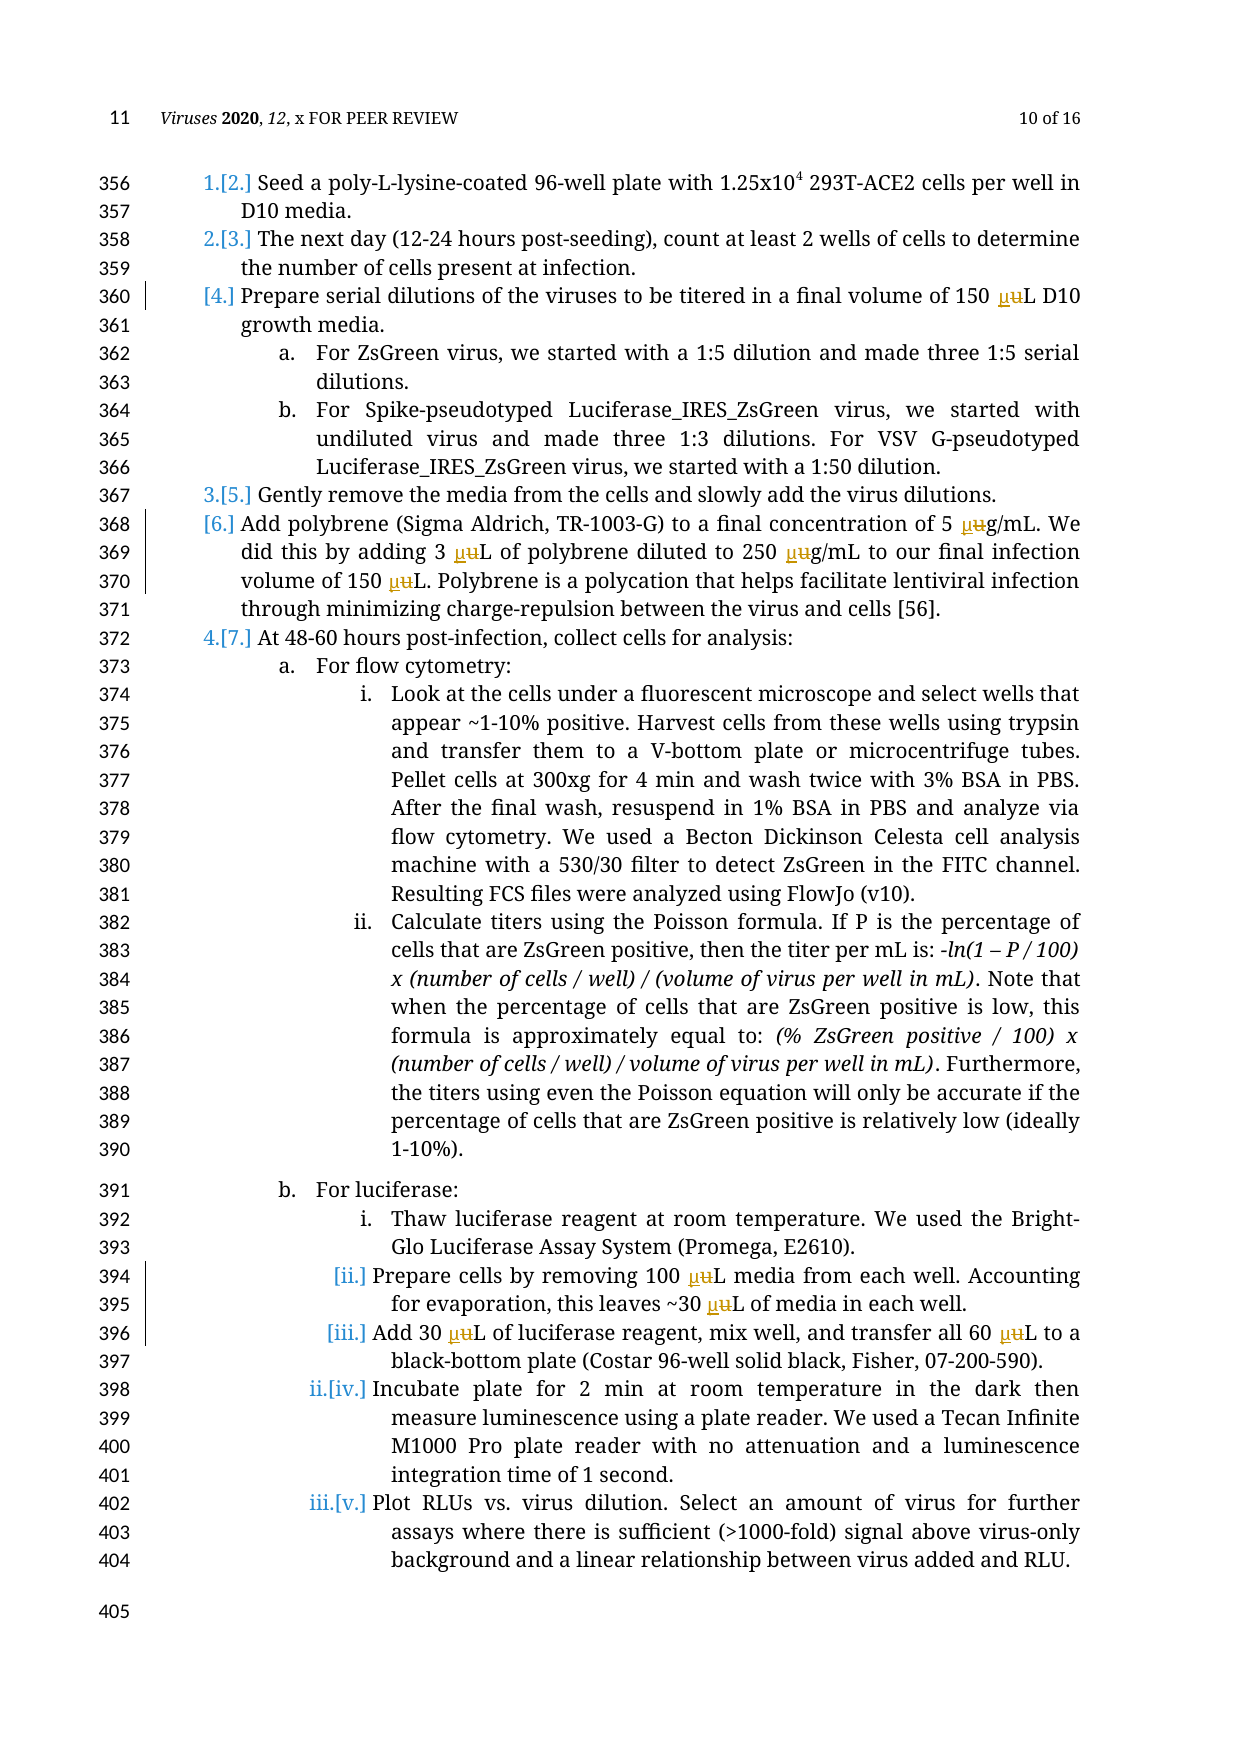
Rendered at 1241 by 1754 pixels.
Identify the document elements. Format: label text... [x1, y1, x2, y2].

list For flow cytometry: [278, 651, 1081, 679]
list For luciferase: [278, 1176, 1081, 1204]
list For ZsGreen virus, we started with a 1:5 dilution and made three 1:5 serial dilutions. [278, 338, 1081, 395]
list At 48-60 hours post-infection, collect cells for analysis: [203, 623, 1081, 651]
list For Spike-pseudotyped Luciferase_IRES_ZsGreen virus, we started with undiluted virus and made three 1:3 dilutions. For VSV G-pseudotyped Luciferase_IRES_ZsGreen virus, we started with a 1:50 dilution. [278, 395, 1081, 481]
list Plot RLUs vs. virus dilution. Select an amount of virus for further assays where there is sufficient (>1000-fold) signal above virus-only background and a linear relationship between virus added and RLU. [372, 1488, 1081, 1574]
list Gently remove the media from the cells and slowly add the virus dilutions. [203, 481, 1081, 509]
list Prepare serial dilutions of the viruses to be titered in a final volume of 150 L D10 growth media. [203, 281, 1081, 338]
list Add 30 L of luciferase reagent, mix well, and transfer all 60 L to a black-bottom plate (Costar 96-well solid black, Fisher, 07-200-590). [372, 1318, 1081, 1374]
list Look at the cells under a fluorescent microscope and select wells that appear ~1-10% positive. Harvest cells from these wells using trypsin and transfer them to a V-bottom plate or microcentrifuge tubes. Pellet cells at 300xg for 4 min and wash twice with 3% BSA in PBS. After the final wash, resuspend in 1% BSA in PBS and analyze via flow cytometry. We used a Becton Dickinson Celesta cell analysis machine with a 530/30 filter to detect ZsGreen in the FITC channel. Resulting FCS files were analyzed using FlowJo (v10). [372, 679, 1081, 907]
list Seed a poly-L-lysine-coated 96-well plate with 1.25x104 293T-ACE2 cells per well in D10 media. [203, 168, 1081, 224]
list The next day (12-24 hours post-seeding), count at least 2 wells of cells to determine the number of cells present at infection. [203, 224, 1081, 281]
list Incubate plate for 2 min at room temperature in the dark then measure luminescence using a plate reader. We used a Tecan Infinite M1000 Pro plate reader with no attenuation and a luminescence integration time of 1 second. [372, 1374, 1081, 1488]
list Calculate titers using the Poisson formula. If P is the percentage of cells that are ZsGreen positive, then the titer per mL is: -ln(1 – P / 100) x (number of cells / well) / (volume of virus per well in mL). Note that when the percentage of cells that are ZsGreen positive is low, this formula is approximately equal to: (% ZsGreen positive / 100) x (number of cells / well) / volume of virus per well in mL). Furthermore, the titers using even the Poisson equation will only be accurate if the percentage of cells that are ZsGreen positive is relatively low (ideally 1-10%). [372, 907, 1081, 1163]
list Add polybrene (Sigma Aldrich, TR-1003-G) to a final concentration of 5 g/mL. We did this by adding 3 L of polybrene diluted to 250 g/mL to our final infection volume of 150 L. Polybrene is a polycation that helps facilitate lentiviral infection through minimizing charge-repulsion between the virus and cells [56]. [203, 509, 1081, 623]
list Prepare cells by removing 100 L media from each well. Accounting for evaporation, this leaves ~30 L of media in each well. [372, 1261, 1081, 1318]
list Thaw luciferase reagent at room temperature. We used the Bright-Glo Luciferase Assay System (Promega, E2610). [372, 1204, 1081, 1261]
